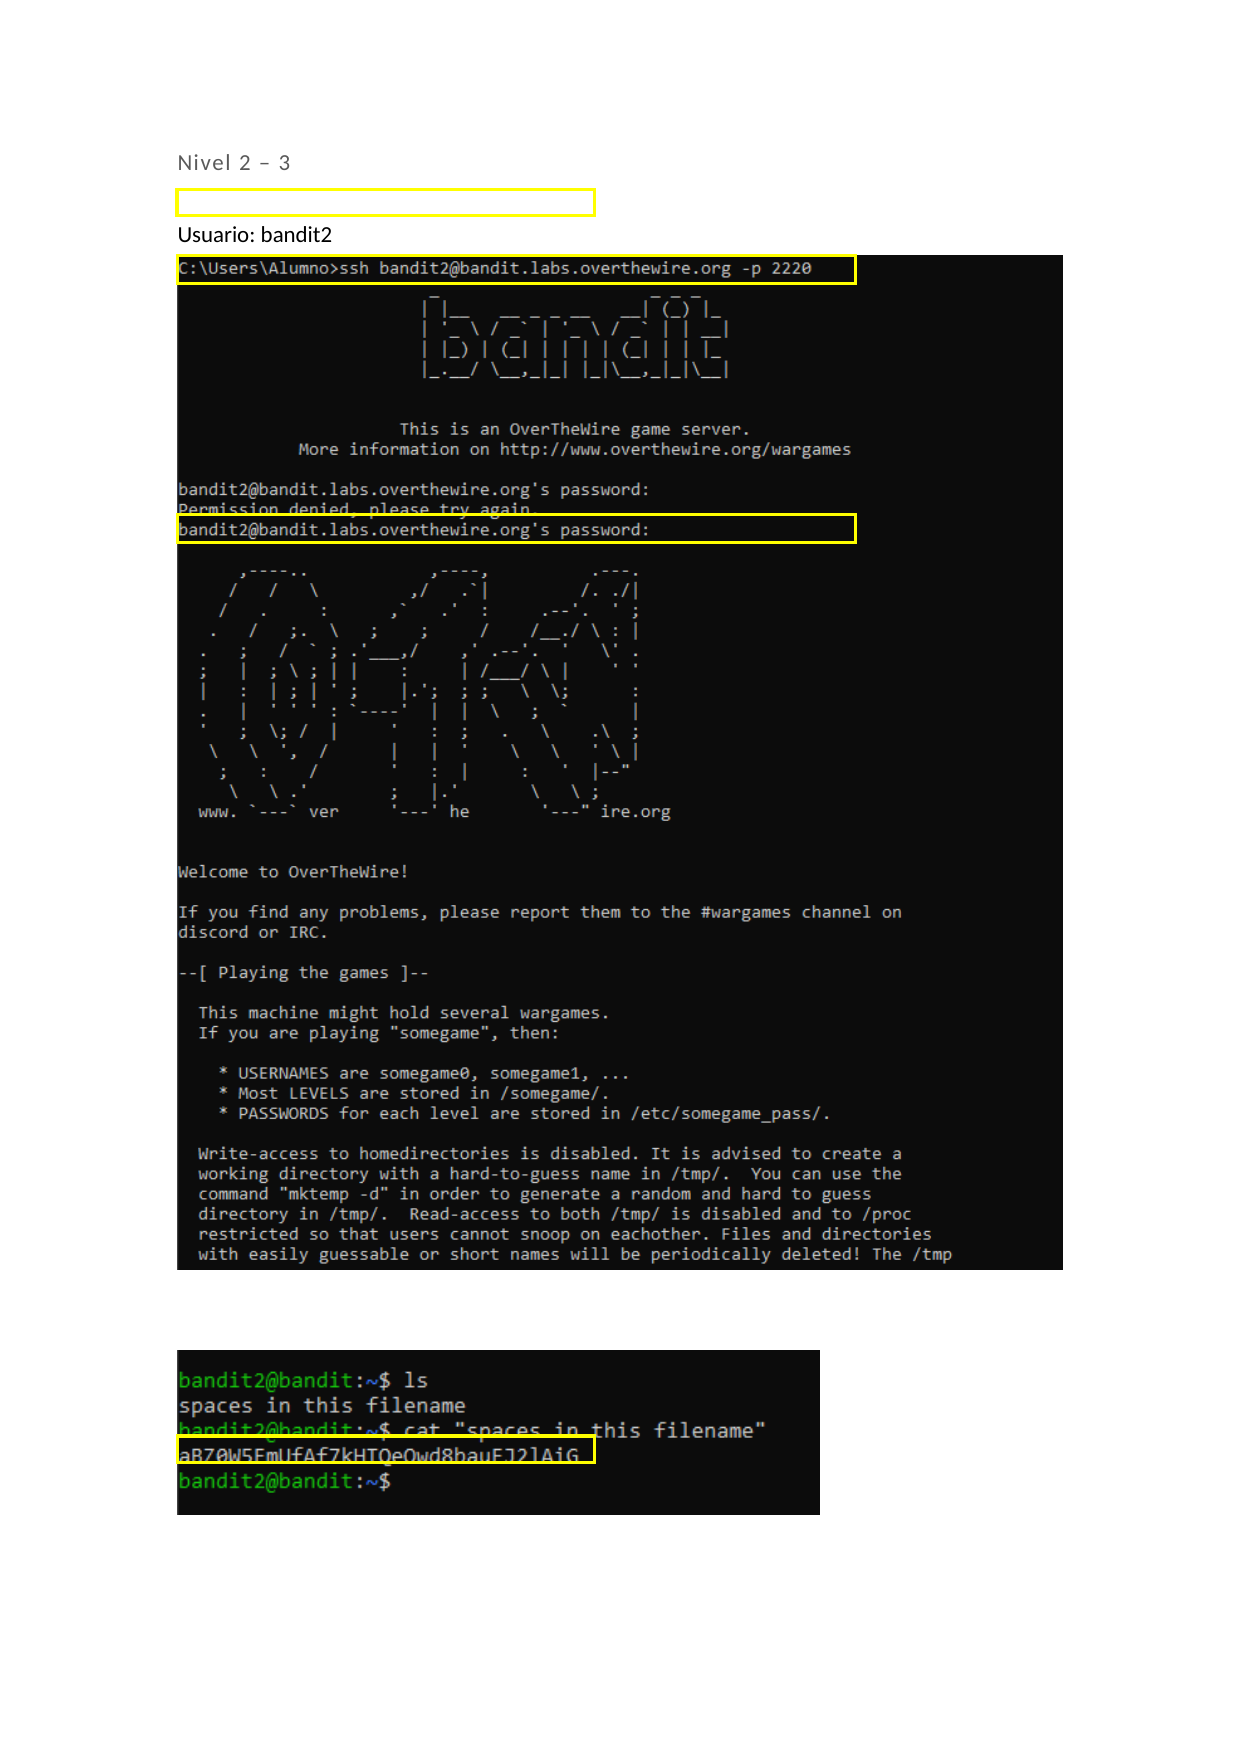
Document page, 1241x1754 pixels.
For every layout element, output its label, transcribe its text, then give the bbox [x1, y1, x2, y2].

picture [179, 257, 854, 282]
picture [177, 255, 1063, 1270]
subtitle Nivel 2 – 3 [177, 148, 1063, 176]
text Usuario: bandit2 [177, 220, 1063, 248]
picture [179, 516, 854, 541]
picture [179, 1438, 593, 1461]
picture [177, 1350, 820, 1515]
